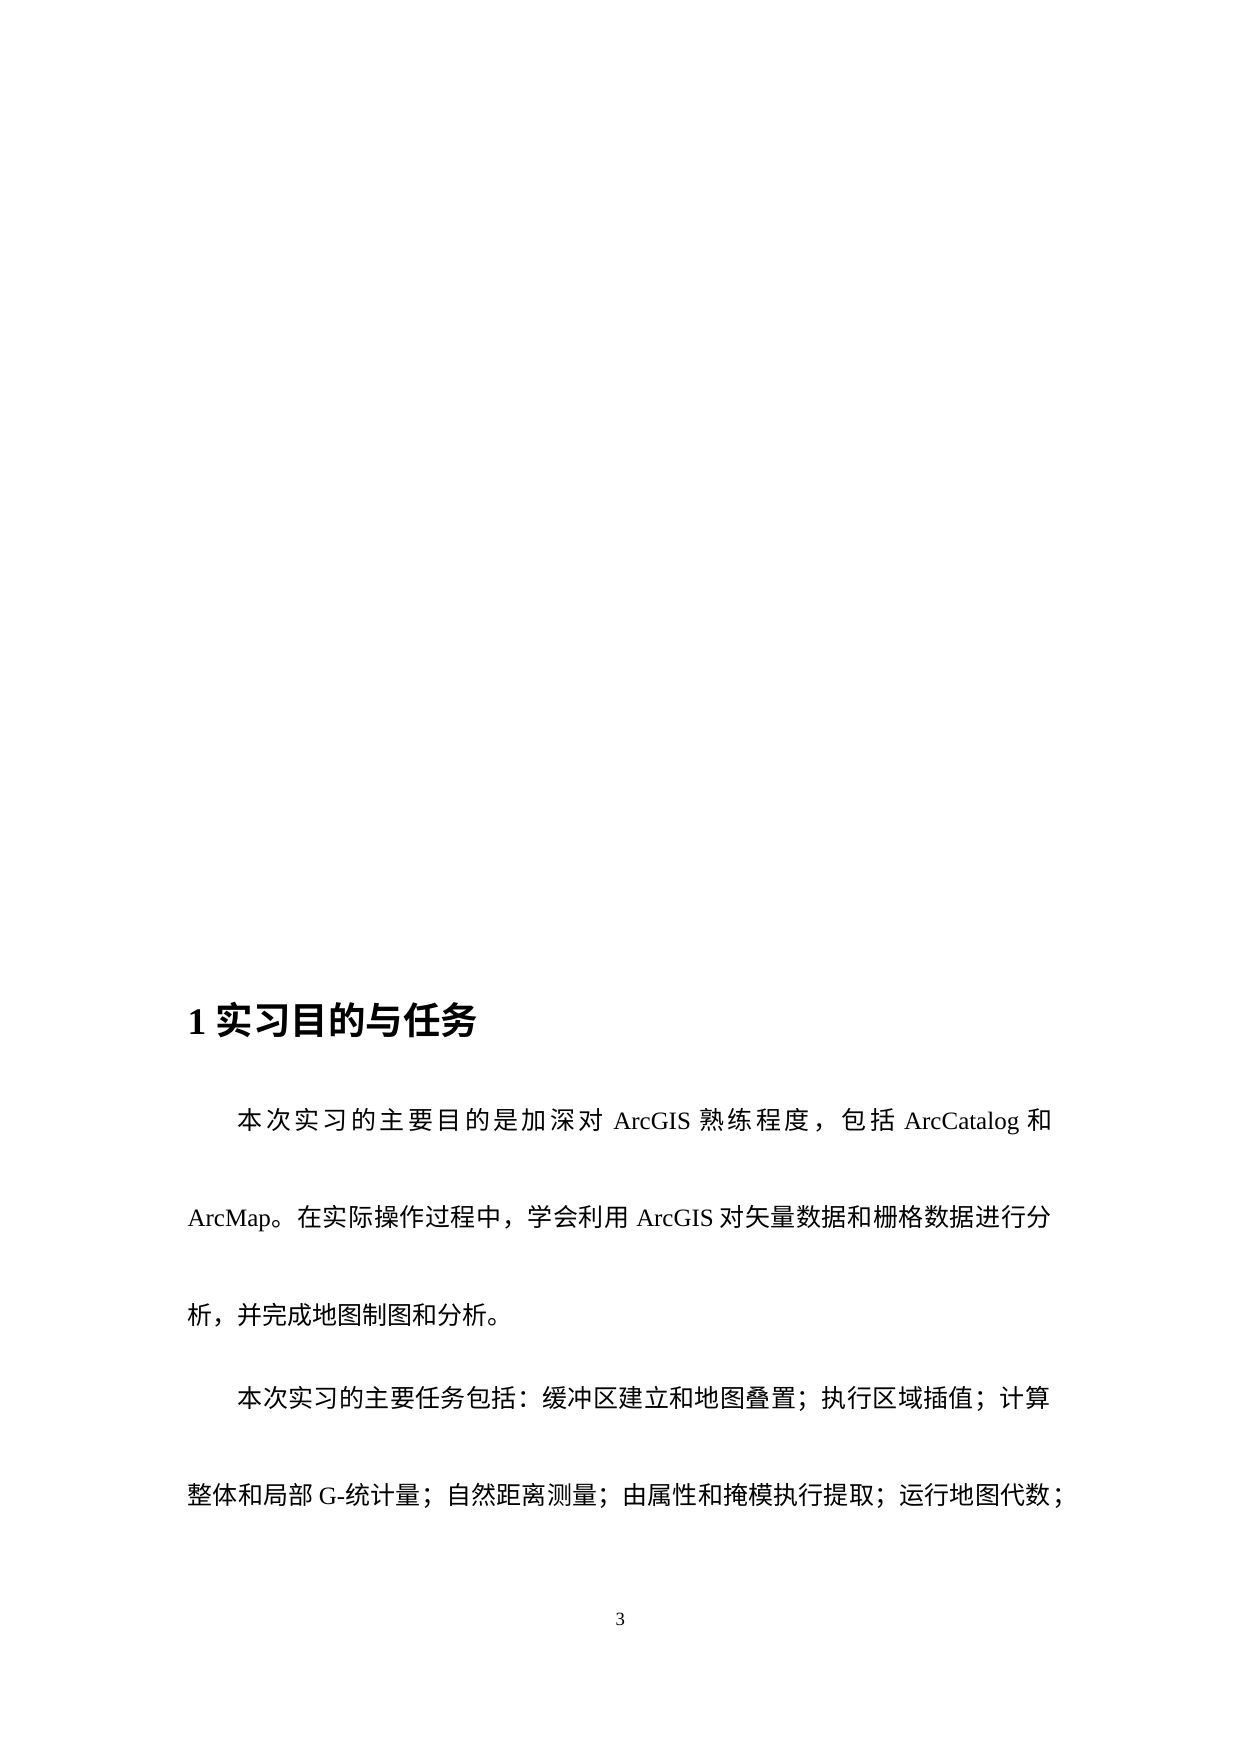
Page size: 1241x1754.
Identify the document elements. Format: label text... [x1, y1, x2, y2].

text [187, 1364, 1053, 1526]
text 本次实习的主要目的是加深对ArcGIS熟练程度，包括ArcCatalog和ArcMap。在实际操作过程中，学会利用ArcGIS对矢量数据和栅格数据进行分析，并完成地图制图和分析。 [187, 1086, 1053, 1346]
subtitle 1 实习目的与任务 [187, 985, 1053, 1050]
